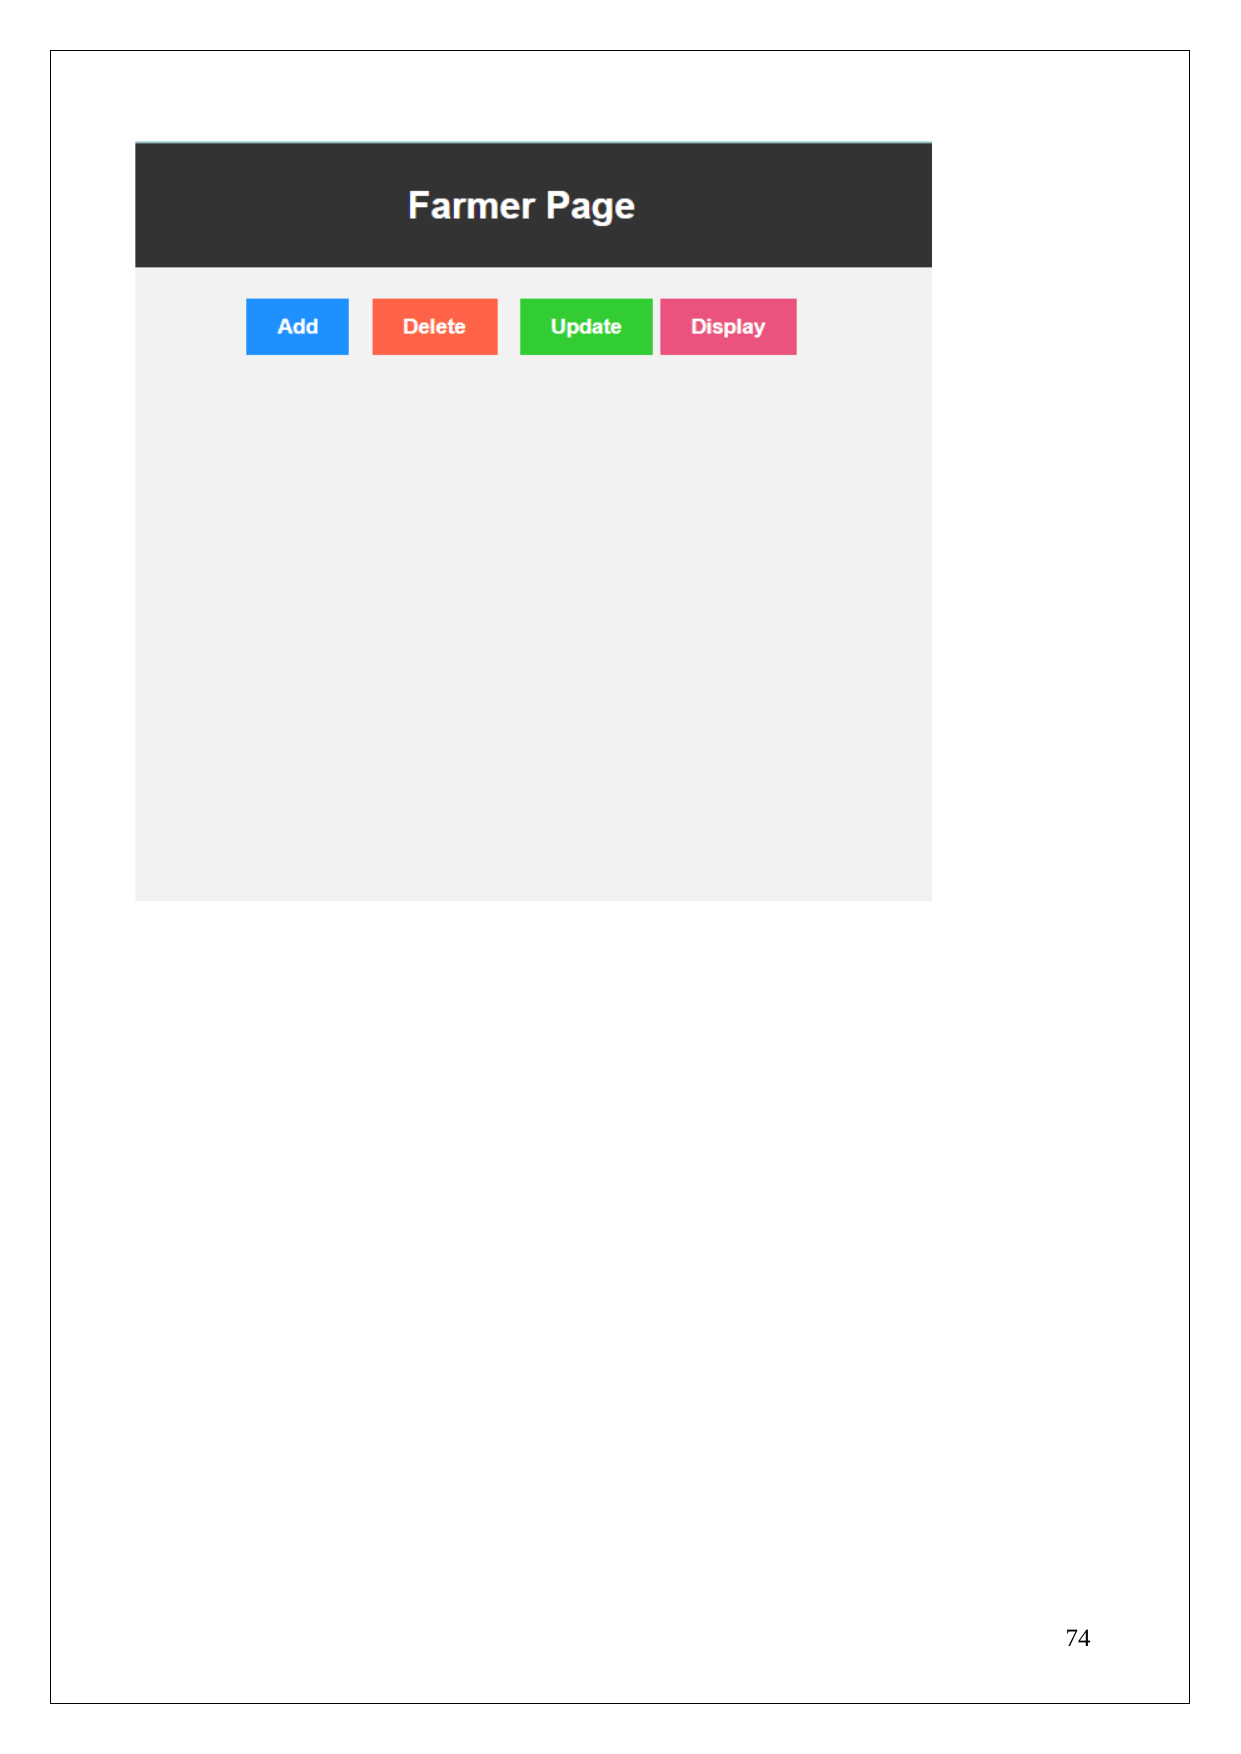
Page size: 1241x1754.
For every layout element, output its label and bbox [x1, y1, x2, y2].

picture [135, 141, 932, 901]
